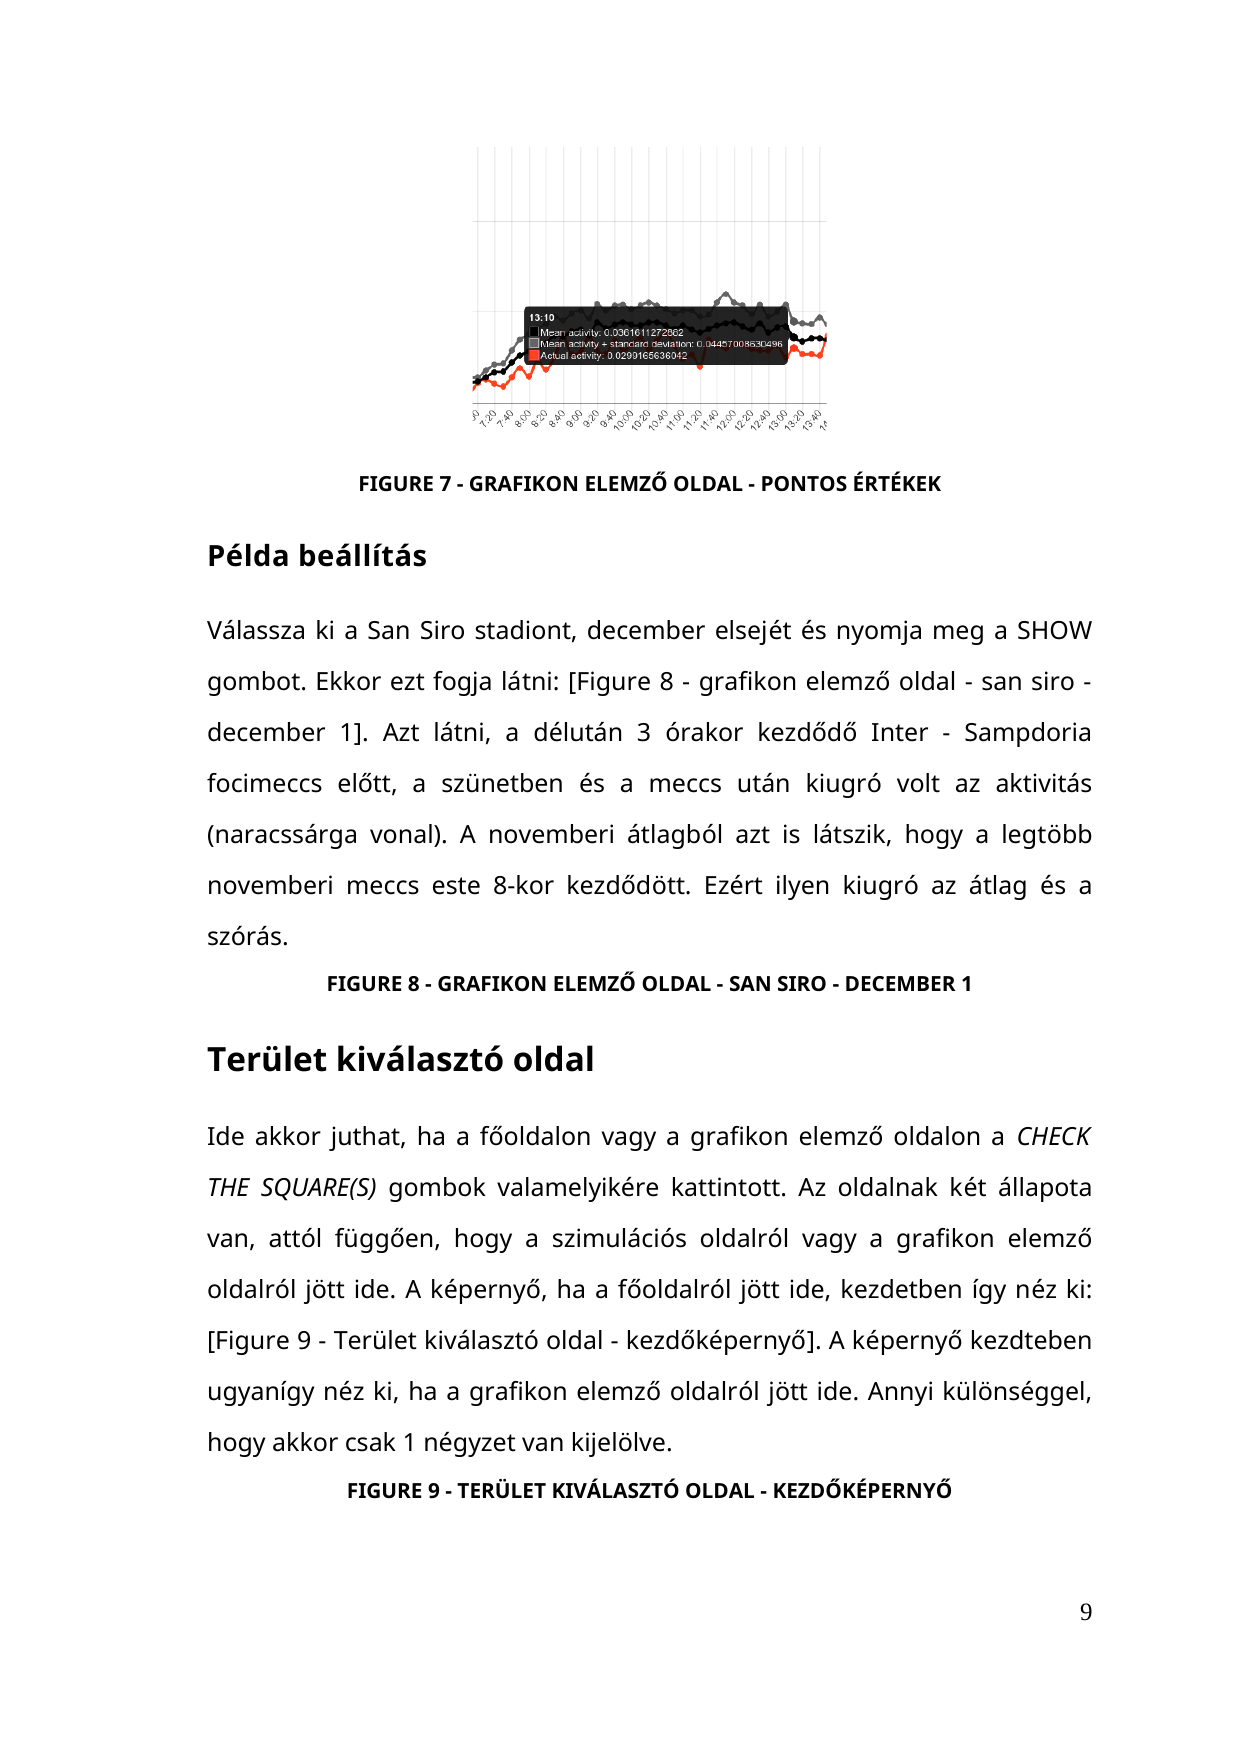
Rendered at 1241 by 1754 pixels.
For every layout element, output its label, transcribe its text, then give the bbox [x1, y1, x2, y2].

subtitle Terület kiválasztó oldal [207, 1036, 1092, 1081]
subtitle Példa beállítás [207, 535, 1092, 575]
picture [472, 147, 827, 445]
text Válassza ki a San Siro stadiont, december elsejét és nyomja meg a SHOW gombot. Ekkor ezt fogja látni: [Figure 8 - grafikon elemző oldal - san siro - december 1]. Azt látni, a délután 3 órakor kezdődő Inter - Sampdoria focimeccs előtt, a szünetben és a meccs után kiugró volt az aktivitás (naracssárga vonal). A novemberi átlagból azt is látszik, hogy a legtöbb novemberi meccs este 8-kor kezdődött. Ezért ilyen kiugró az átlag és a szórás. [207, 612, 1092, 953]
text Ide akkor juthat, ha a főoldalon vagy a grafikon elemző oldalon a CHECK THE SQUARE(S) gombok valamelyikére kattintott. Az oldalnak két állapota van, attól függően, hogy a szimulációs oldalról vagy a grafikon elemző oldalról jött ide. A képernyő, ha a főoldalról jött ide, kezdetben így néz ki: [Figure 9 - Terület kiválasztó oldal - kezdőképernyő]. A képernyő kezdteben ugyanígy néz ki, ha a grafikon elemző oldalról jött ide. Annyi különséggel, hogy akkor csak 1 négyzet van kijelölve. [207, 1118, 1092, 1459]
